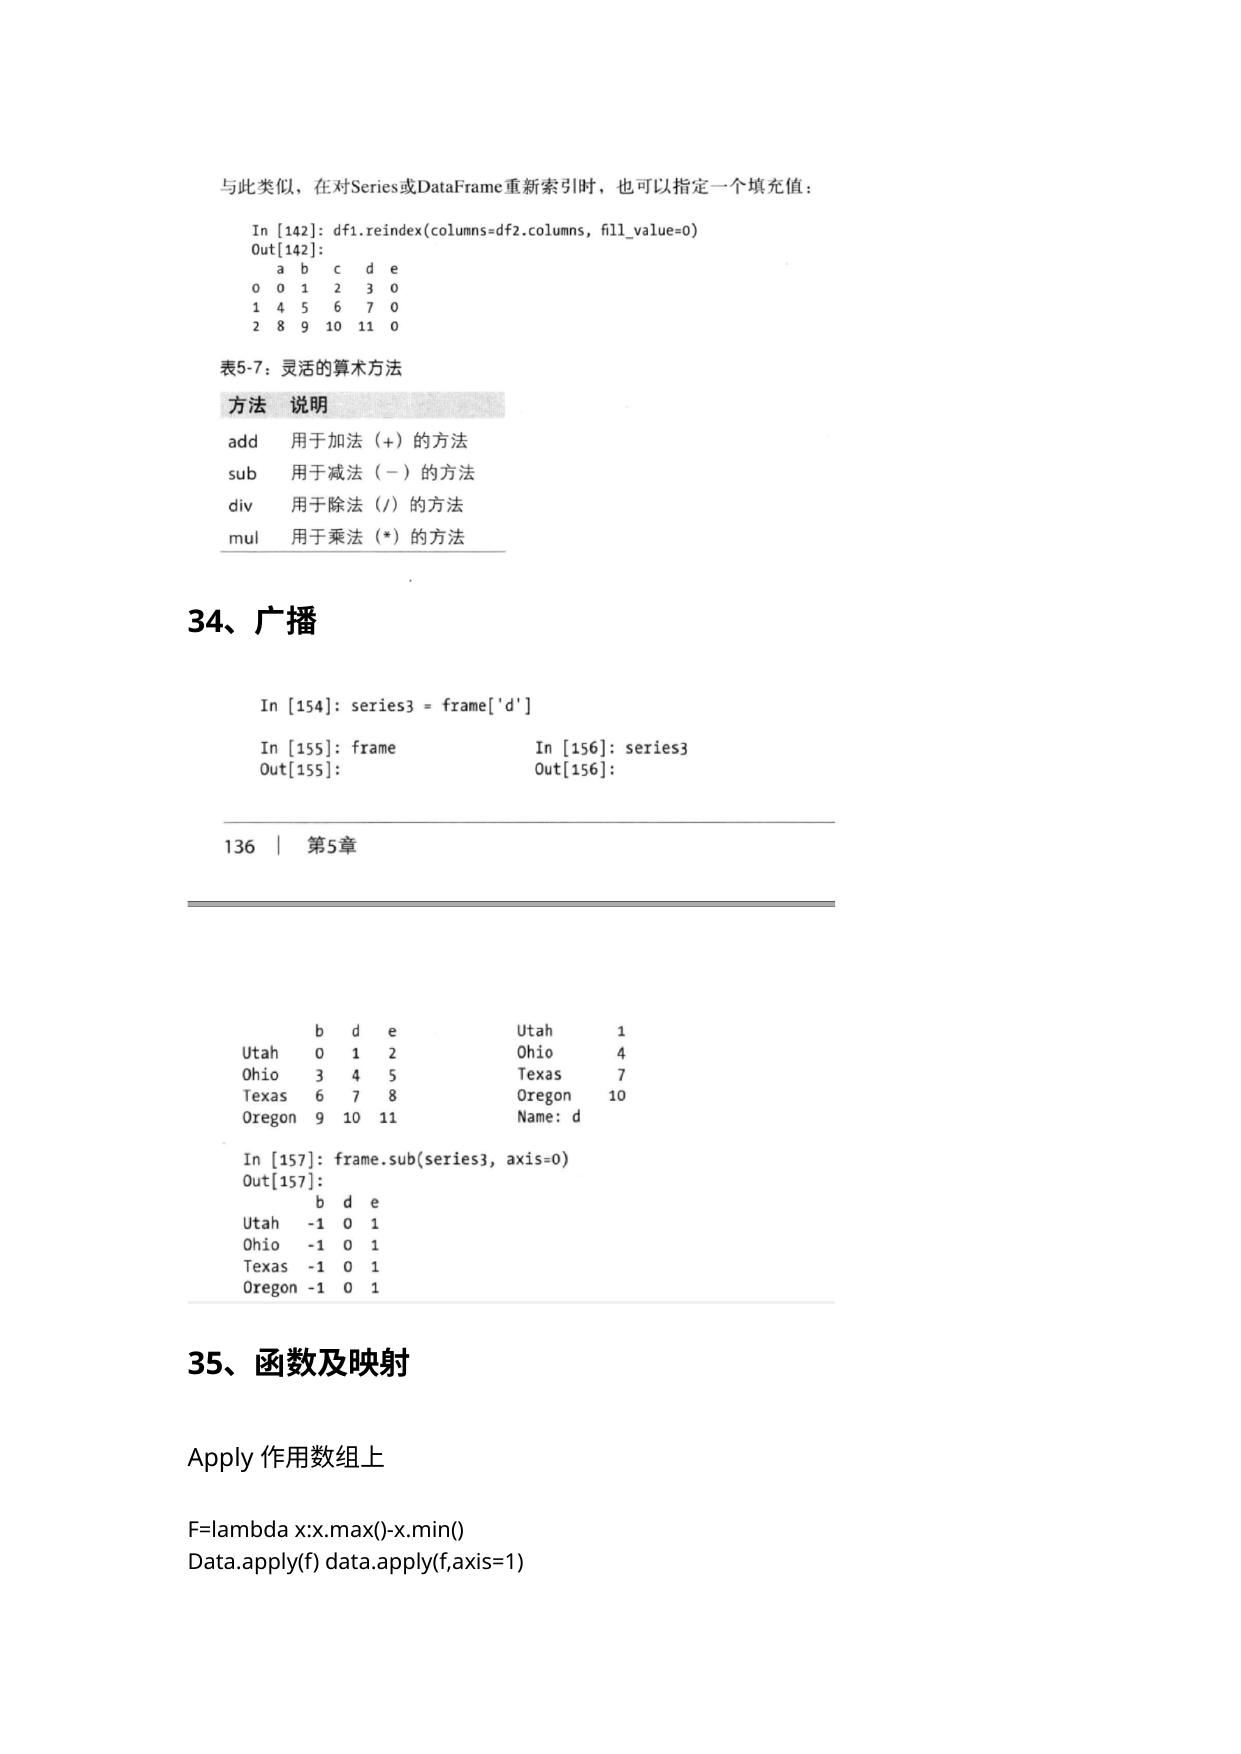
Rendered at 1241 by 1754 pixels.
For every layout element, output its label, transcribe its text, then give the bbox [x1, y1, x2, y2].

picture [187, 162, 840, 582]
text F=lambda x:x.max()-x.min() [187, 1512, 1053, 1545]
subtitle Apply 作用数组上 [187, 1423, 1053, 1488]
subtitle 35、函数及映射 [187, 1328, 1053, 1393]
text Data.apply(f) data.apply(f,axis=1) [187, 1545, 1053, 1577]
picture [187, 676, 836, 1304]
subtitle 34、广播 [187, 587, 1053, 652]
